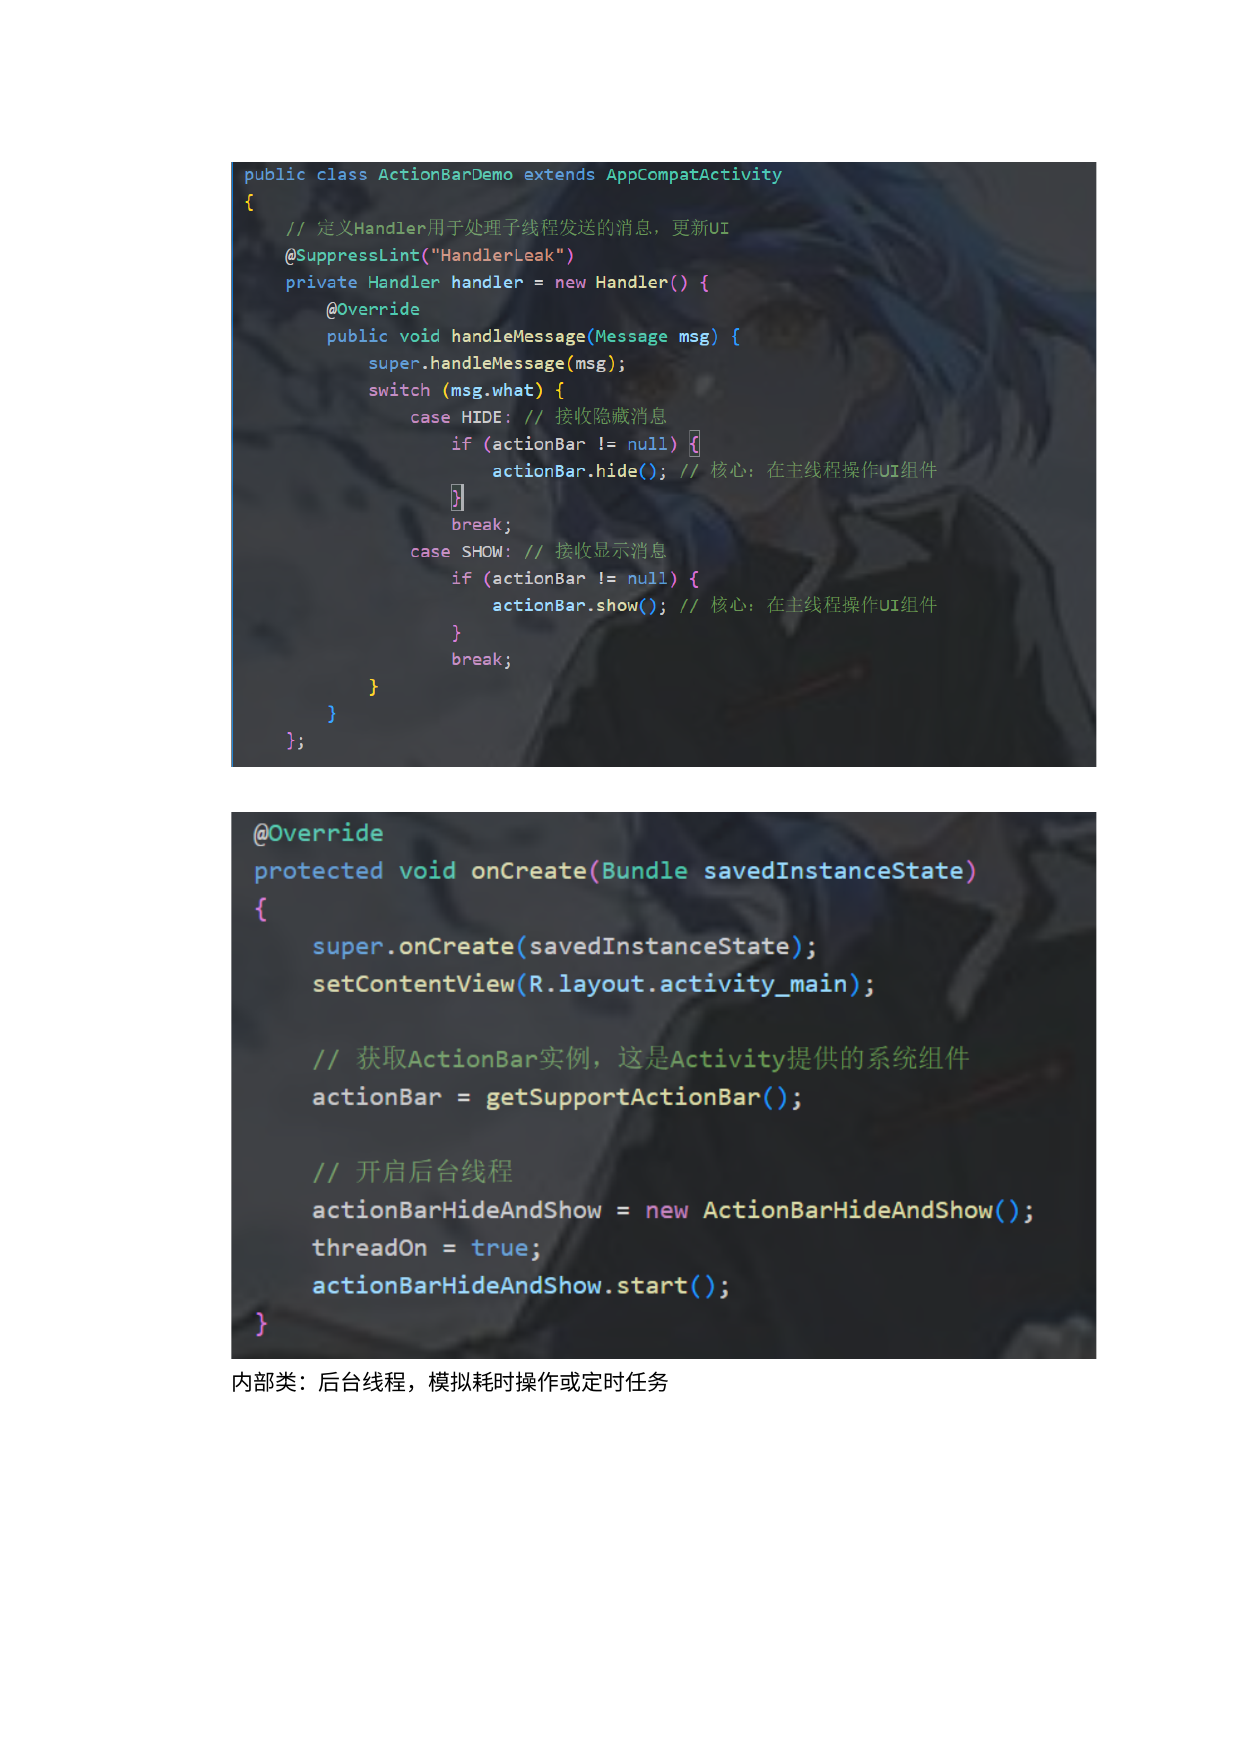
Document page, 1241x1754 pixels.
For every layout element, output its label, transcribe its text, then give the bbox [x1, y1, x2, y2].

text 内部类：后台线程，模拟耗时操作或定时任务 [231, 1364, 1053, 1397]
picture [231, 812, 1097, 1359]
picture [231, 162, 1097, 767]
